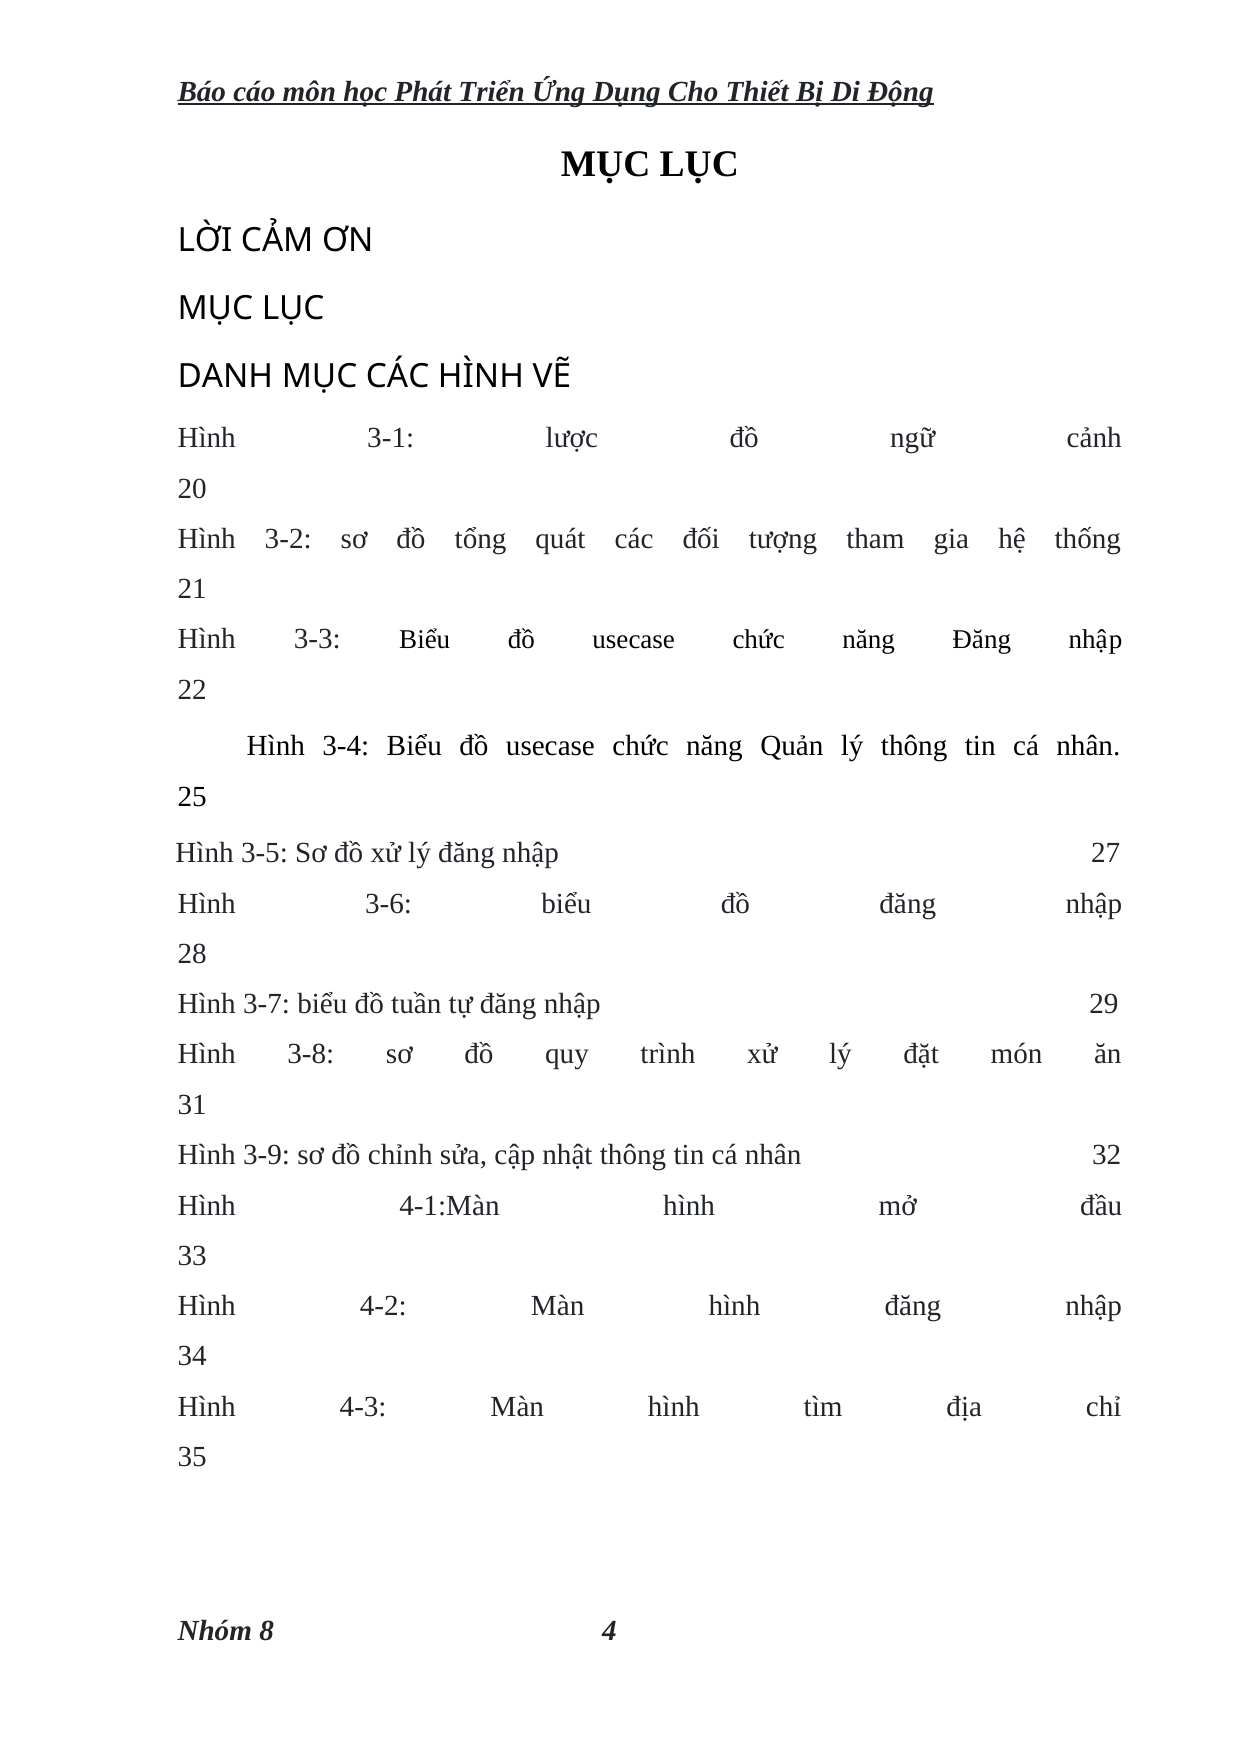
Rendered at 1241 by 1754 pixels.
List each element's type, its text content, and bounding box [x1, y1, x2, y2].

text Hình 3-1: lược đồ ngữ cảnh 20 [177, 420, 1122, 504]
text Hình 3-4: Biểu đồ usecase chức năng Quản lý thông tin cá nhân. 25 [124, 728, 1122, 812]
text Hình 3-5: Sơ đồ xử lý đăng nhập 27 [124, 835, 1122, 869]
text Hình 3-8: sơ đồ quy trình xử lý đặt món ăn 31 [177, 1037, 1122, 1121]
text Hình 3-9: sơ đồ chỉnh sửa, cập nhật thông tin cá nhân 32 [177, 1137, 1122, 1171]
text Hình 3-7: biểu đồ tuần tự đăng nhập 29 [177, 986, 1122, 1020]
text MỤC LỤC [177, 141, 1122, 184]
text Hình 4-3: Màn hình tìm địa chỉ 35 [177, 1389, 1122, 1473]
text Hình 4-1:Màn hình mở đầu 33 [177, 1188, 1122, 1271]
text MỤC LỤC [177, 284, 1122, 329]
text LỜI CẢM ƠN [177, 216, 1122, 261]
text Hình 3-6: biểu đồ đăng nhập 28 [177, 886, 1122, 969]
text Hình 3-3: Biểu đồ usecase chức năng Đăng nhập 22 [177, 622, 1122, 706]
text Hình 3-2: sơ đồ tổng quát các đối tượng tham gia hệ thống 21 [177, 521, 1122, 605]
text DANH MỤC CÁC HÌNH VẼ [177, 352, 1122, 398]
text Hình 4-2: Màn hình đăng nhập 34 [177, 1288, 1122, 1372]
